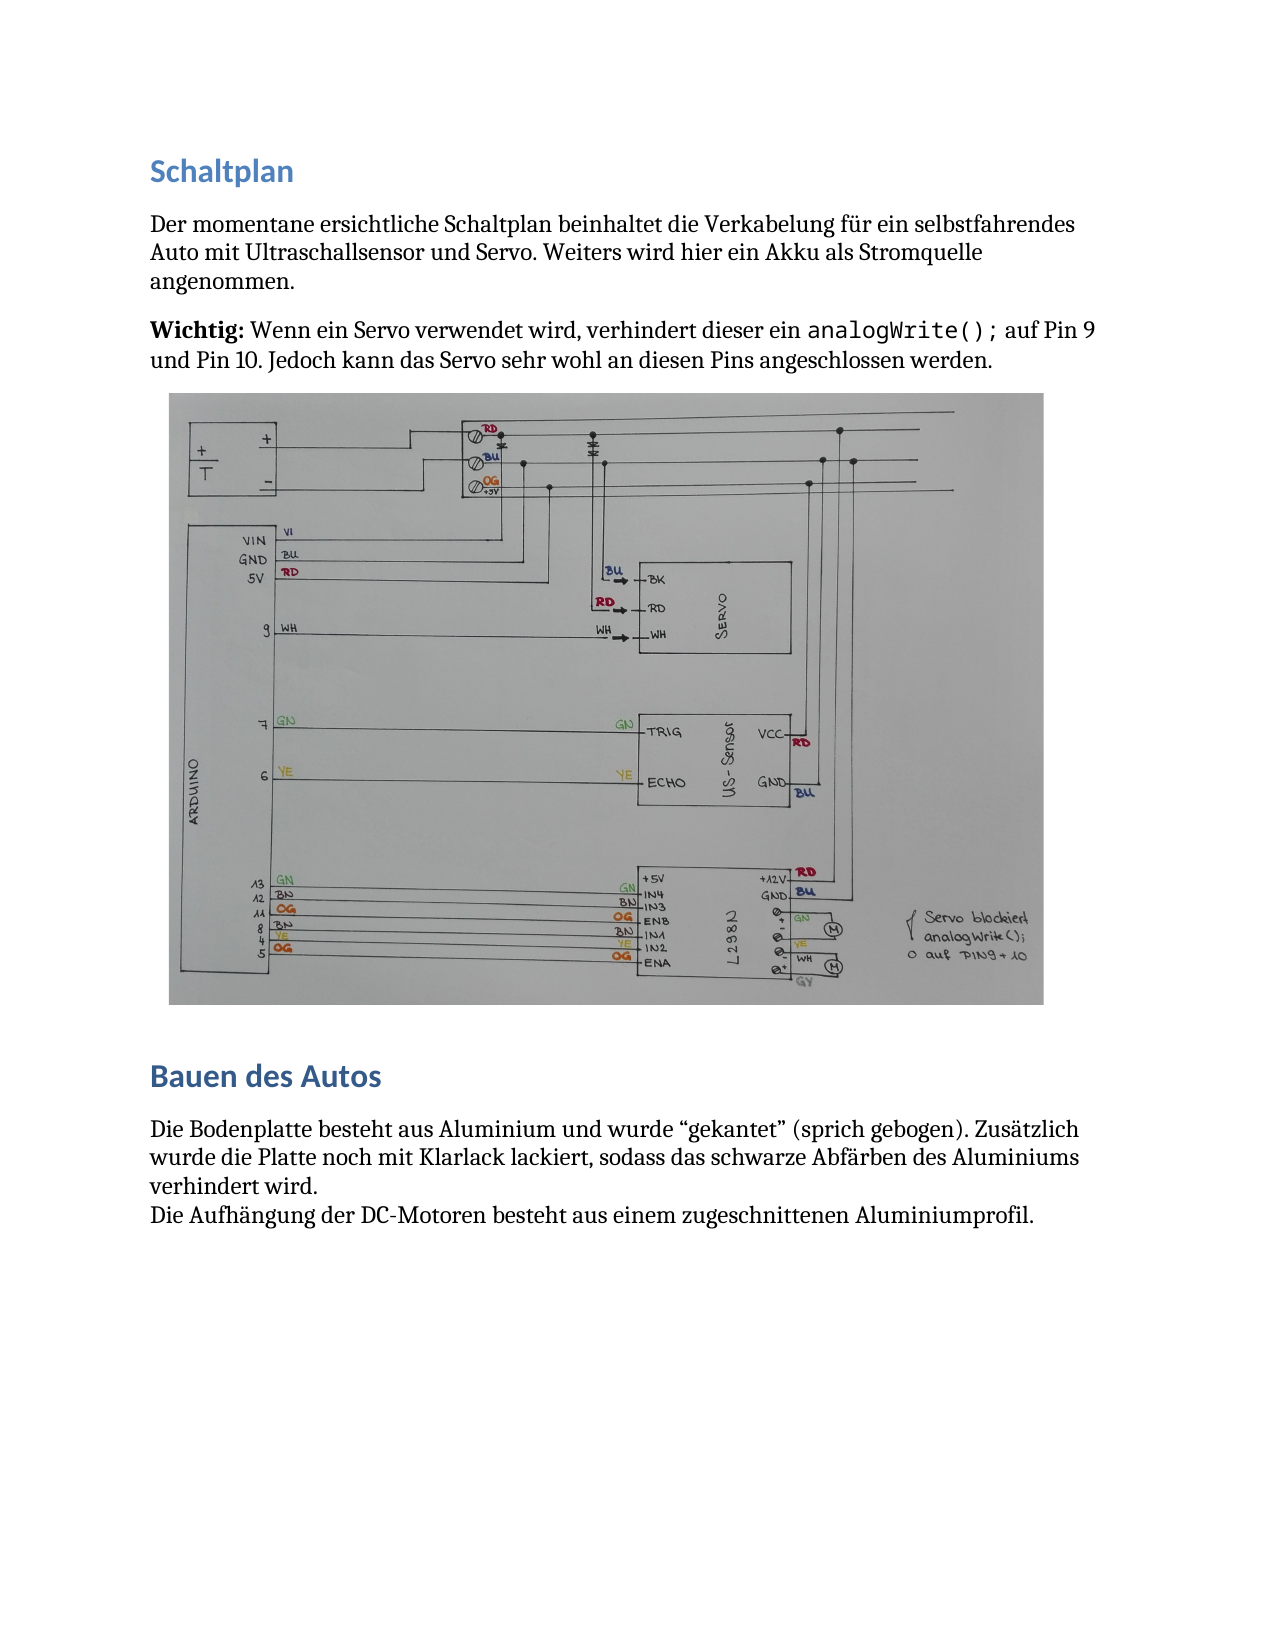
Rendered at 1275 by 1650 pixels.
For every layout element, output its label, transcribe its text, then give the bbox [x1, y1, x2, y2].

text Der momentane ersichtliche Schaltplan beinhaltet die Verkabelung für ein selbstfahrendes Auto mit Ultraschallsensor und Servo. Weiters wird hier ein Akku als Stromquelle angenommen. [150, 209, 1125, 296]
text Wichtig: Wenn ein Servo verwendet wird, verhindert dieser ein analogWrite(); auf Pin 9 und Pin 10. Jedoch kann das Servo sehr wohl an diesen Pins angeschlossen werden. [150, 314, 1125, 374]
subtitle Bauen des Autos [150, 1055, 1125, 1096]
picture [168, 393, 1044, 1005]
subtitle Schaltplan [150, 150, 1125, 191]
text Die Bodenplatte besteht aus Aluminium und wurde “gekantet” (sprich gebogen). Zusätzlich wurde die Platte noch mit Klarlack lackiert, sodass das schwarze Abfärben des Aluminiums verhindert wird. Die Aufhängung der DC-Motoren besteht aus einem zugeschnittenen Aluminiumprofil. [150, 1114, 1125, 1229]
